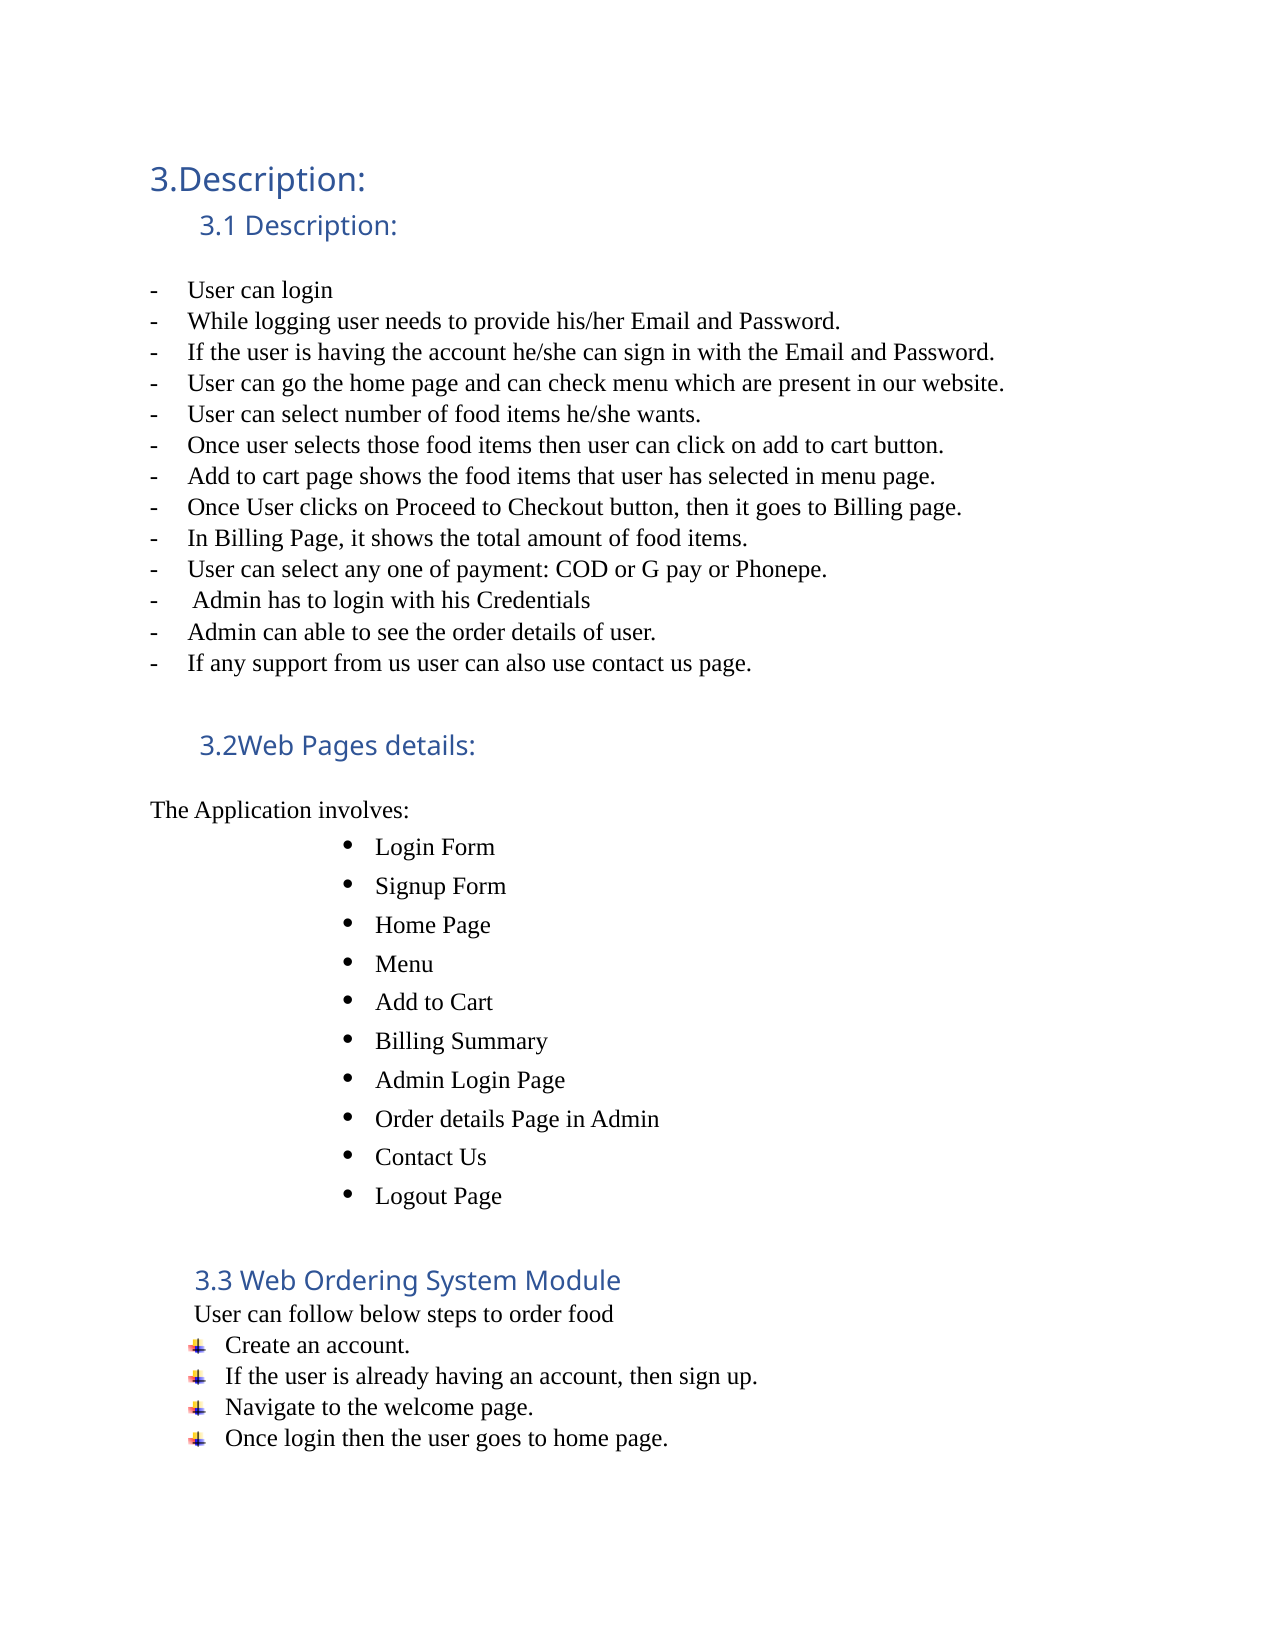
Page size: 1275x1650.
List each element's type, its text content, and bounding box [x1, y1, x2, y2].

list Create an account. [187, 1330, 1125, 1359]
list Once user selects those food items then user can click on add to cart button. [149, 430, 1125, 459]
list User can select any one of payment: COD or G pay or Phonepe. [149, 554, 1125, 583]
picture [188, 1430, 206, 1447]
list If the user is already having an account, then sign up. [187, 1361, 1125, 1390]
list Menu [342, 943, 1125, 978]
list Contact Us [342, 1136, 1125, 1172]
list Once login then the user goes to home page. [187, 1423, 1125, 1452]
list Home Page [342, 904, 1125, 940]
list Logout Page [342, 1175, 1125, 1211]
list User can login [149, 275, 1125, 304]
list Navigate to the welcome page. [187, 1392, 1125, 1421]
list If any support from us user can also use contact us page. [149, 648, 1125, 676]
list Signup Form [342, 865, 1125, 901]
picture [188, 1368, 206, 1385]
list User can select number of food items he/she wants. [149, 399, 1125, 428]
list Admin has to login with his Credentials [149, 586, 1125, 614]
list While logging user needs to provide his/her Email and Password. [149, 306, 1125, 335]
list Add to Cart [342, 981, 1125, 1017]
picture [188, 1337, 206, 1354]
list Once User clicks on Proceed to Checkout button, then it goes to Billing page. [149, 492, 1125, 521]
list Order details Page in Admin [342, 1098, 1125, 1133]
list Admin can able to see the order details of user. [149, 617, 1125, 645]
text The Application involves: [150, 795, 1125, 824]
list In Billing Page, it shows the total amount of food items. [149, 523, 1125, 552]
subtitle 3.Description: [150, 155, 1125, 201]
subtitle 3.3 Web Ordering System Module [187, 1262, 1125, 1298]
list Billing Summary [342, 1020, 1125, 1056]
list Admin Login Page [342, 1059, 1125, 1095]
subtitle 3.1 Description: [150, 206, 1125, 243]
list If the user is having the account he/she can sign in with the Email and Password. [149, 337, 1125, 366]
list Login Form [342, 826, 1125, 862]
picture [188, 1399, 206, 1416]
subtitle 3.2Web Pages details: [150, 726, 1125, 763]
list User can go the home page and can check menu which are present in our website. [149, 368, 1125, 397]
list Add to cart page shows the food items that user has selected in menu page. [149, 461, 1125, 490]
text User can follow below steps to order food [150, 1299, 1125, 1328]
